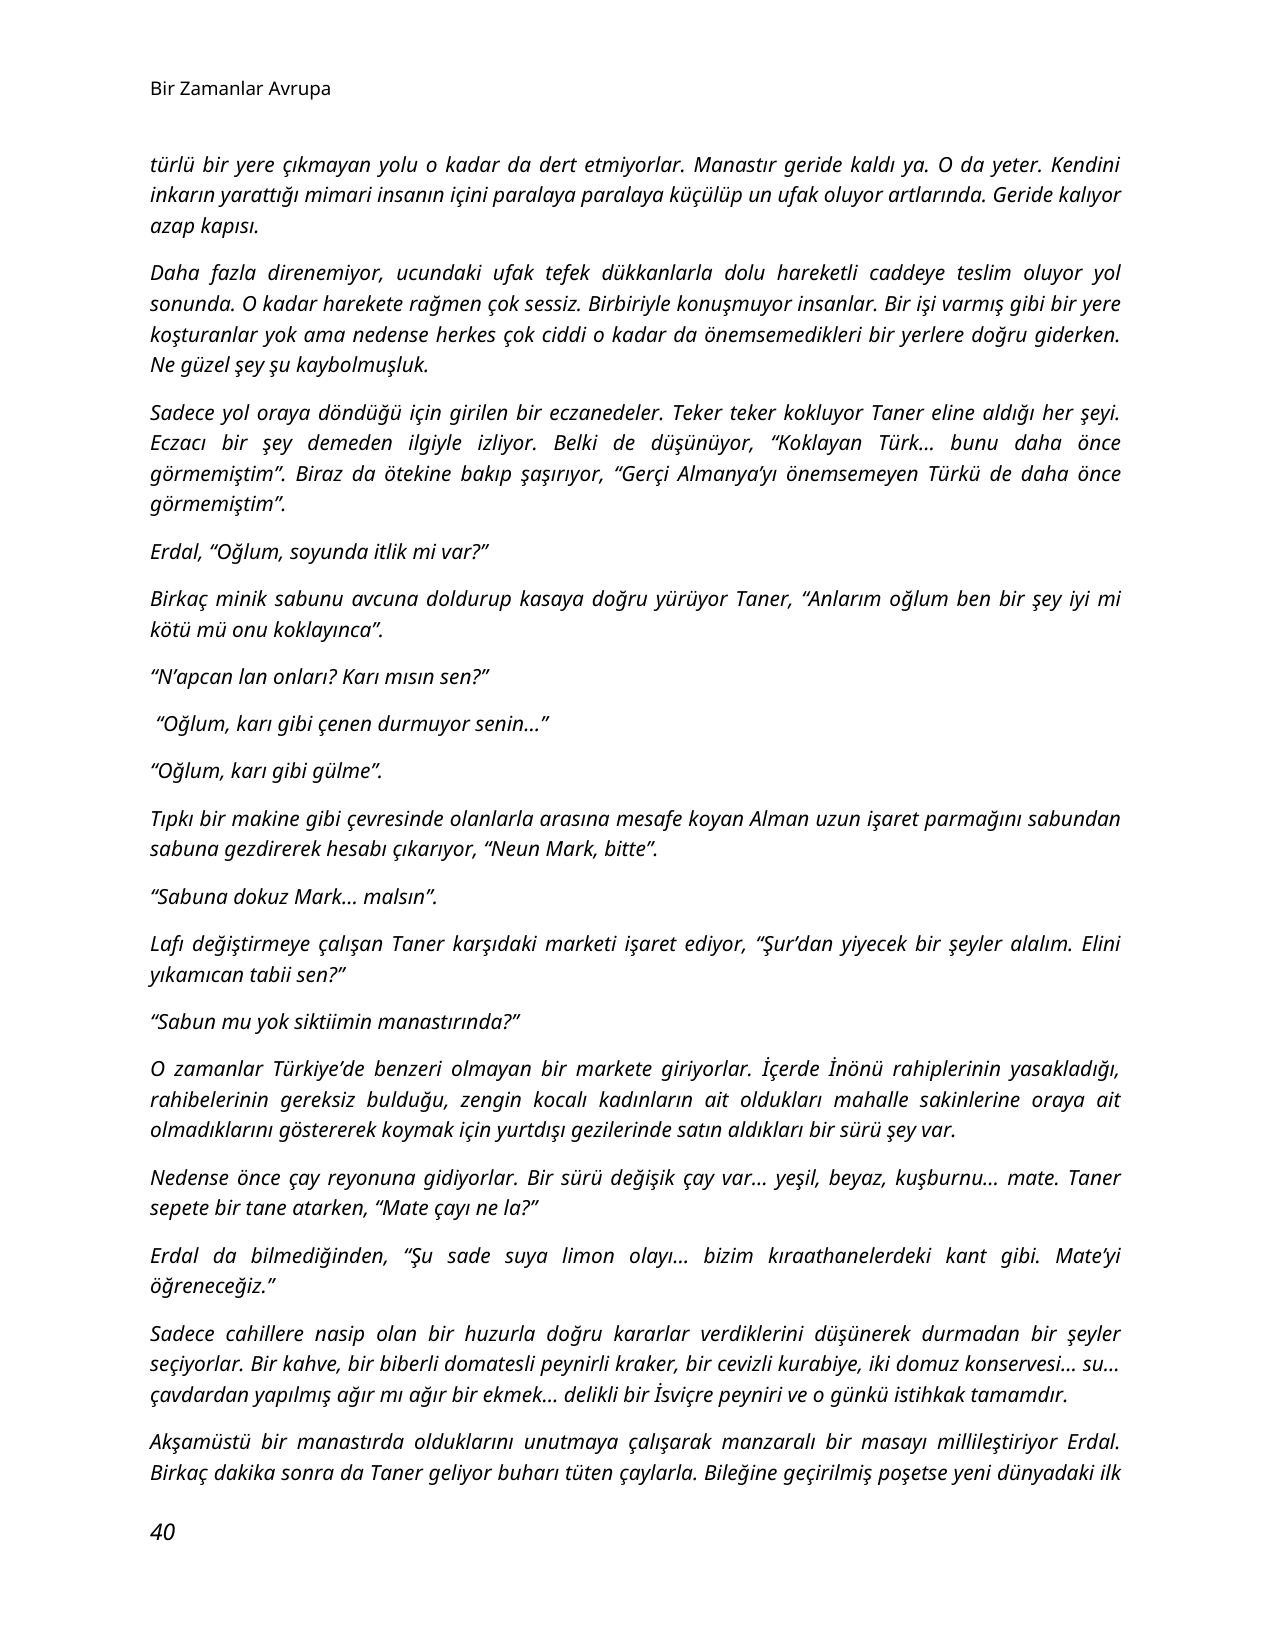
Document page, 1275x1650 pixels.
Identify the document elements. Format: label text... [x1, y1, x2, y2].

text Erdal, “Oğlum, soyunda itlik mi var?” [150, 537, 1125, 565]
text “Oğlum, karı gibi gülme”. [150, 757, 1125, 785]
text Daha fazla direnemiyor, ucundaki ufak tefek dükkanlarla dolu hareketli caddeye teslim oluyor yol sonunda. O kadar harekete rağmen çok sessiz. Birbiriyle konuşmuyor insanlar. Bir işi varmış gibi bir yere koşturanlar yok ama nedense herkes çok ciddi o kadar da önemsemedikleri bir yerlere doğru giderken. Ne güzel şey şu kaybolmuşluk. [150, 258, 1125, 379]
text Lafı değiştirmeye çalışan Taner karşıdaki marketi işaret ediyor, “Şur’dan yiyecek bir şeyler alalım. Elini yıkamıcan tabii sen?” [150, 929, 1125, 988]
text Sadece cahillere nasip olan bir huzurla doğru kararlar verdiklerini düşünerek durmadan bir şeyler seçiyorlar. Bir kahve, bir biberli domatesli peynirli kraker, bir cevizli kurabiye, iki domuz konservesi… su… çavdardan yapılmış ağır mı ağır bir ekmek… delikli bir İsviçre peyniri ve o günkü istihkak tamamdır. [150, 1319, 1125, 1408]
text O zamanlar Türkiye’de benzeri olmayan bir markete giriyorlar. İçerde İnönü rahiplerinin yasakladığı, rahibelerinin gereksiz bulduğu, zengin kocalı kadınların ait oldukları mahalle sakinlerine oraya ait olmadıklarını göstererek koymak için yurtdışı gezilerinde satın aldıkları bir sürü şey var. [150, 1054, 1125, 1144]
text Birkaç minik sabunu avcuna doldurup kasaya doğru yürüyor Taner, “Anlarım oğlum ben bir şey iyi mi kötü mü onu koklayınca”. [150, 584, 1125, 643]
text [150, 1427, 1125, 1486]
text “Oğlum, karı gibi çenen durmuyor senin…” [150, 709, 1125, 738]
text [150, 150, 1125, 240]
text “Sabun mu yok siktiimin manastırında?” [150, 1007, 1125, 1036]
text Sadece yol oraya döndüğü için girilen bir eczanedeler. Teker teker kokluyor Taner eline aldığı her şeyi. Eczacı bir şey demeden ilgiyle izliyor. Belki de düşünüyor, “Koklayan Türk… bunu daha önce görmemiştim”. Biraz da ötekine bakıp şaşırıyor, “Gerçi Almanya’yı önemsemeyen Türkü de daha önce görmemiştim”. [150, 398, 1125, 518]
text Tıpkı bir makine gibi çevresinde olanlarla arasına mesafe koyan Alman uzun işaret parmağını sabundan sabuna gezdirerek hesabı çıkarıyor, “Neun Mark, bitte”. [150, 804, 1125, 863]
text Erdal da bilmediğinden, “Şu sade suya limon olayı… bizim kıraathanelerdeki kant gibi. Mate’yi öğreneceğiz.” [150, 1241, 1125, 1300]
text “Sabuna dokuz Mark… malsın”. [150, 882, 1125, 910]
text “N’apcan lan onları? Karı mısın sen?” [150, 662, 1125, 691]
text Nedense önce çay reyonuna gidiyorlar. Bir sürü değişik çay var… yeşil, beyaz, kuşburnu… mate. Taner sepete bir tane atarken, “Mate çayı ne la?” [150, 1163, 1125, 1222]
